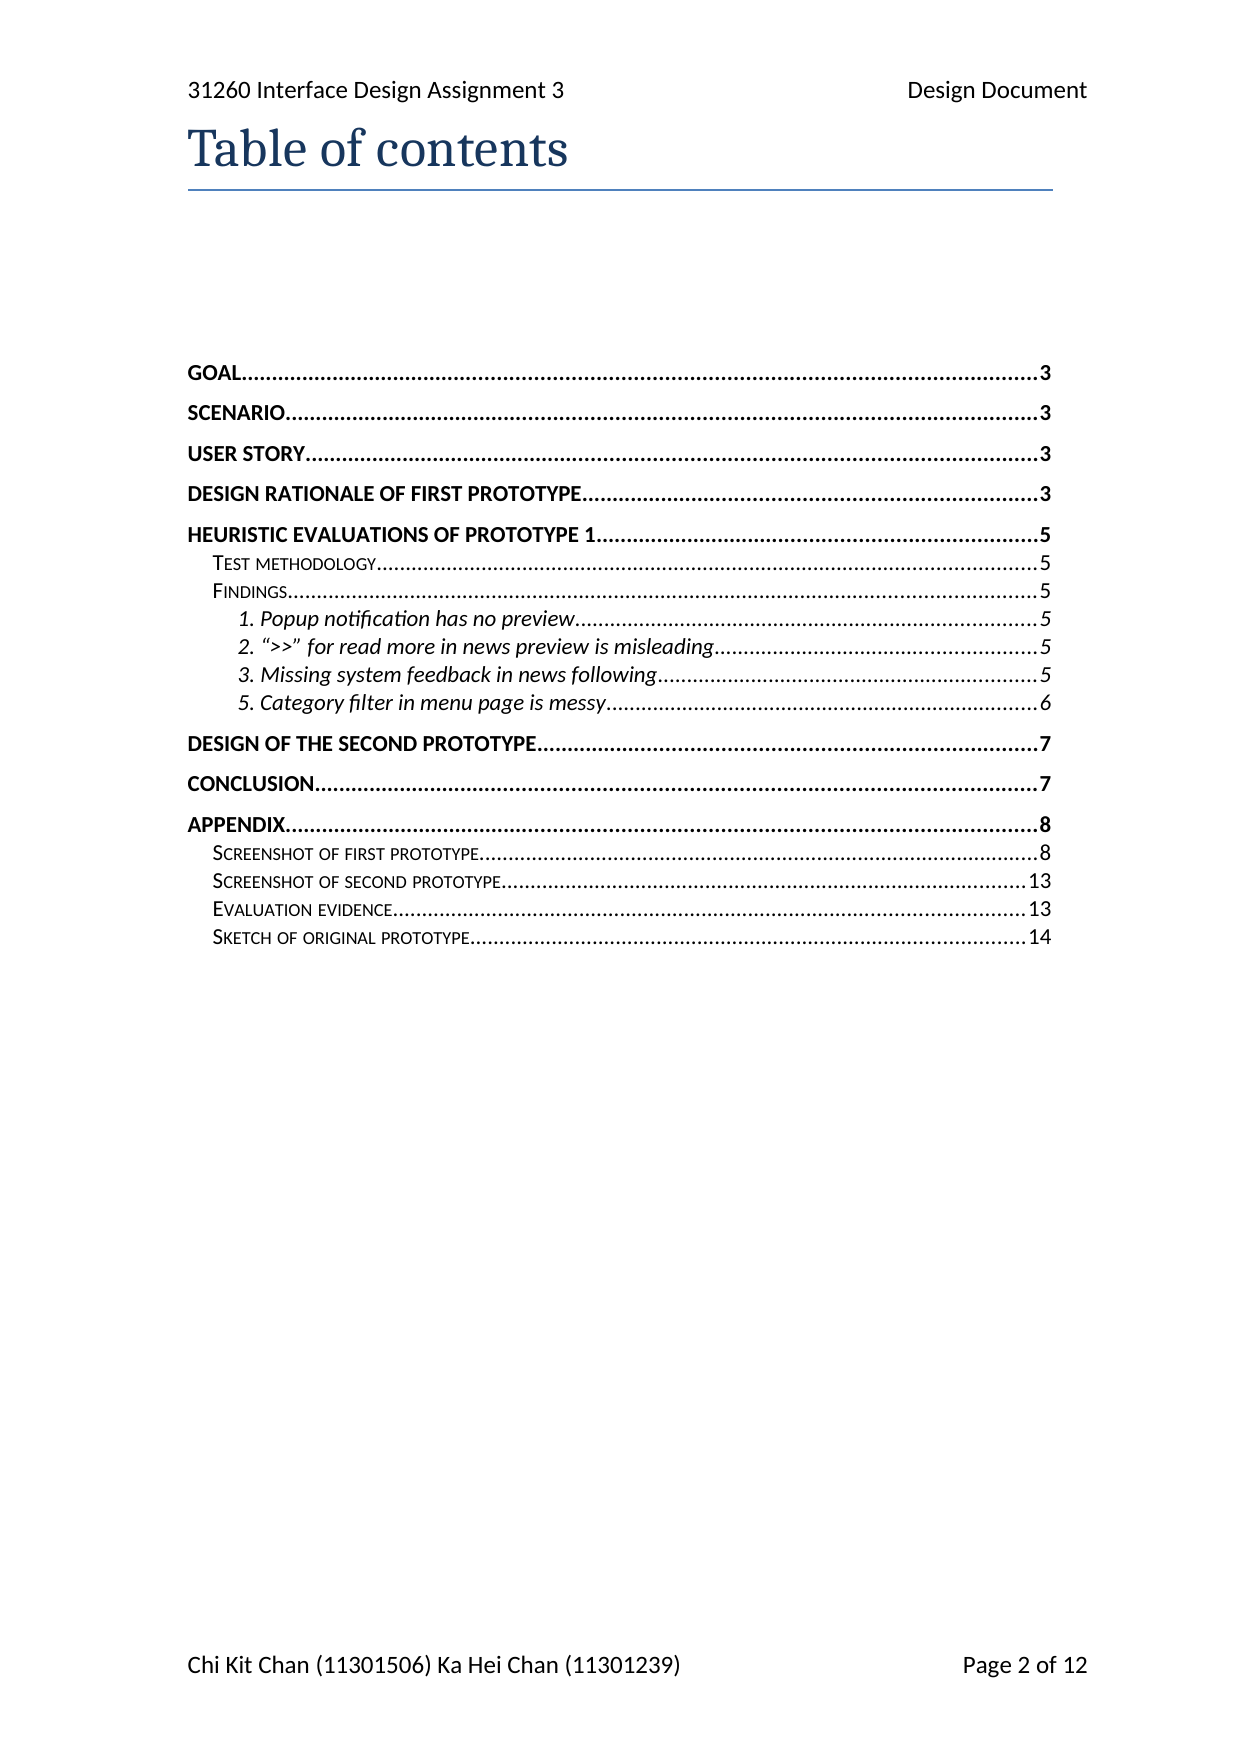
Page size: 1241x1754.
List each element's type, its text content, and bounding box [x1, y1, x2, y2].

text Screenshot of first prototype 8 [212, 838, 1053, 866]
text Goal 3 [187, 358, 1053, 386]
text Appendix 8 [187, 810, 1053, 838]
text Test methodology 5 [212, 548, 1053, 576]
text Findings 5 [212, 576, 1053, 604]
text Evaluation evidence 13 [212, 894, 1053, 922]
text 1. Popup notification has no preview 5 [237, 604, 1053, 632]
text Conclusion 7 [187, 769, 1053, 797]
text 2. “>>” for read more in news preview is misleading 5 [237, 632, 1053, 660]
text Sketch of original prototype 14 [212, 922, 1053, 950]
text User story 3 [187, 439, 1053, 467]
text 3. Missing system feedback in news following 5 [237, 660, 1053, 688]
text Heuristic evaluations of prototype 1 5 [187, 520, 1053, 548]
text 5. Category filter in menu page is messy 6 [237, 688, 1053, 716]
text Screenshot of second prototype 13 [212, 866, 1053, 894]
title Table of contents [187, 118, 1053, 191]
text Scenario 3 [187, 398, 1053, 426]
text Design of the second prototype 7 [187, 729, 1053, 757]
text Design rationale of first prototype 3 [187, 479, 1053, 507]
